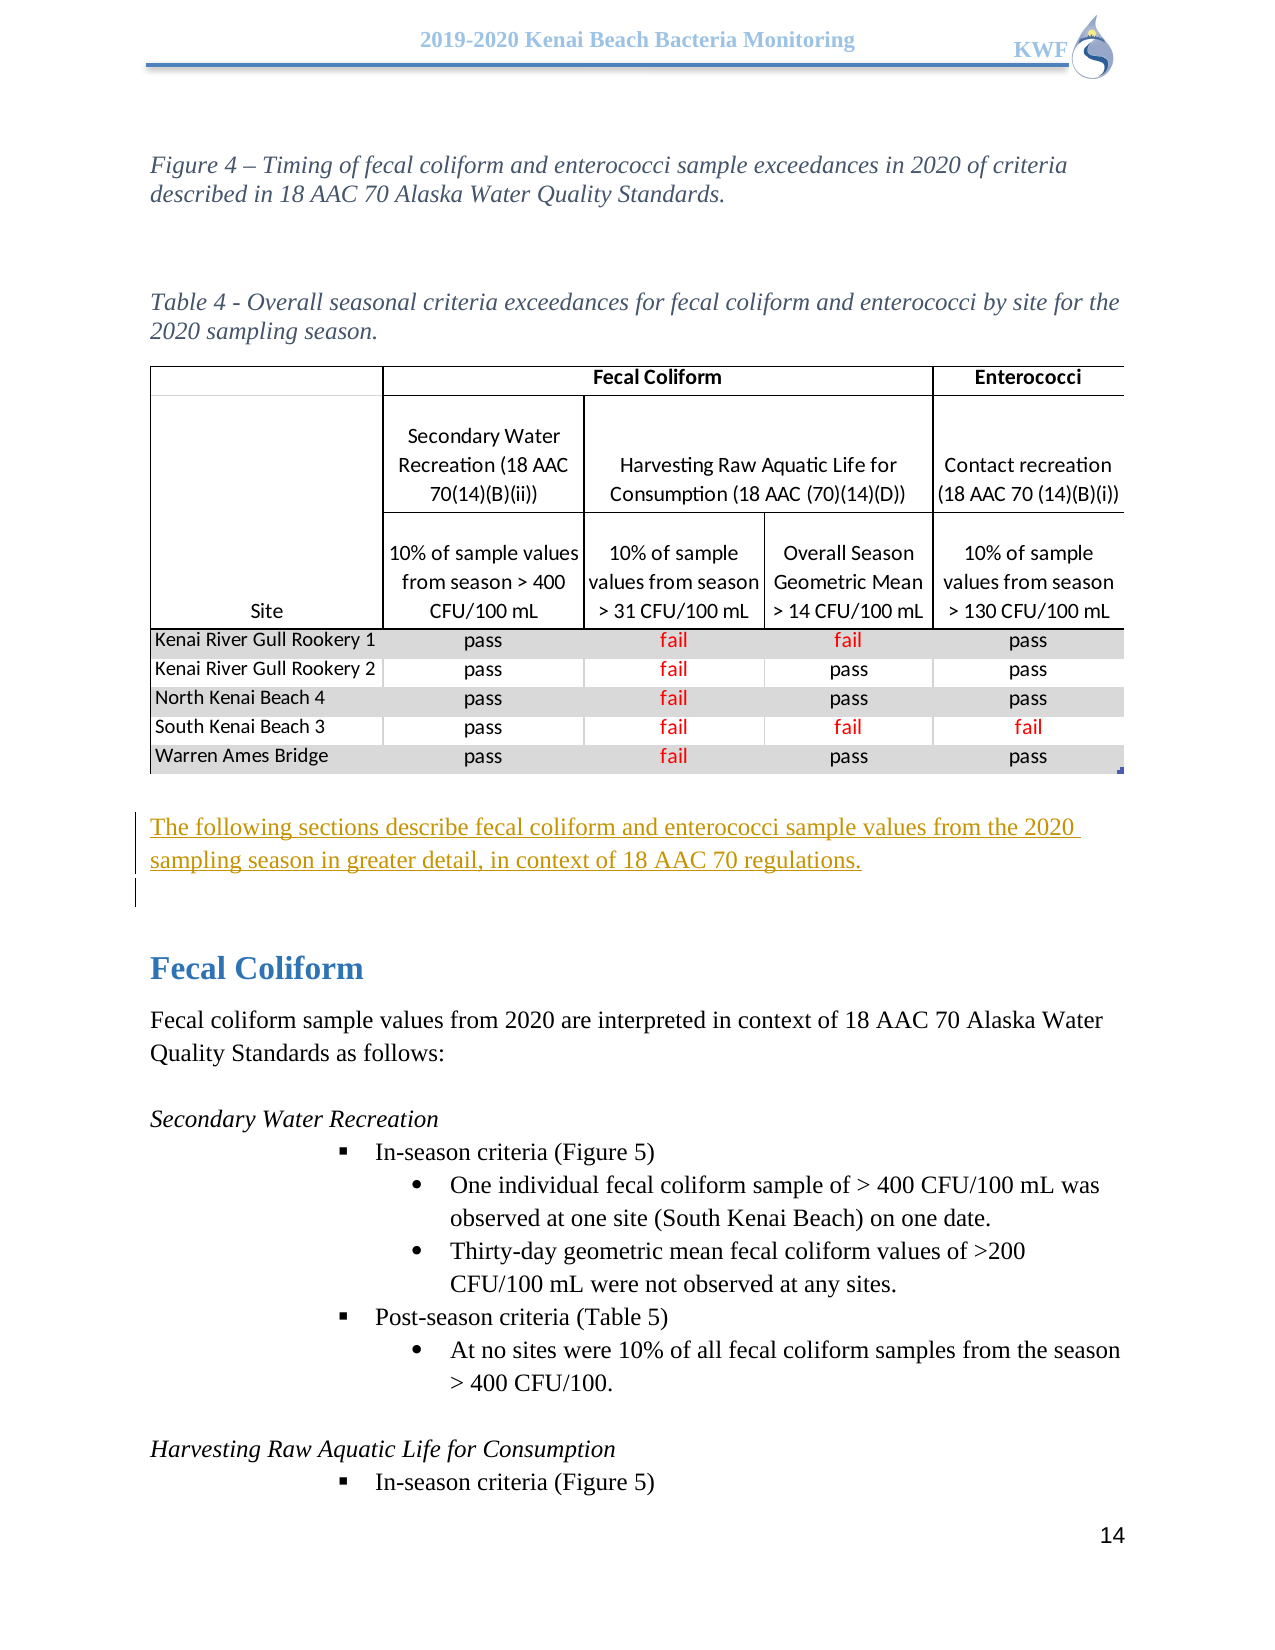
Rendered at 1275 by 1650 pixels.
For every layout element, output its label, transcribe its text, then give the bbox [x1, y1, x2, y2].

text Secondary Water Recreation [150, 1104, 1125, 1133]
list In-season criteria (Figure 5) [337, 1137, 1125, 1166]
list Post-season criteria (Table 5) [337, 1302, 1125, 1331]
text Figure 4 – Timing of fecal coliform and enterococci sample exceedances in 2020 of criteria described in 18 AAC 70 Alaska Water Quality Standards. [150, 150, 1125, 207]
list In-season criteria (Figure 5) [337, 1467, 1125, 1496]
list One individual fecal coliform sample of > 400 CFU/100 mL was observed at one site (South Kenai Beach) on one date. [412, 1170, 1125, 1232]
list Thirty-day geometric mean fecal coliform values of >200 CFU/100 mL were not observed at any sites. [412, 1236, 1125, 1298]
list At no sites were 10% of all fecal coliform samples from the season > 400 CFU/100. [412, 1335, 1125, 1397]
subtitle Fecal Coliform [150, 948, 1125, 987]
text Table 4 - Overall seasonal criteria exceedances for fecal coliform and enterococci by site for the 2020 sampling season. [150, 287, 1125, 345]
text Harvesting Raw Aquatic Life for Consumption [150, 1434, 1125, 1463]
text Fecal coliform sample values from 2020 are interpreted in context of 18 AAC 70 Alaska Water Quality Standards as follows: [150, 1005, 1125, 1067]
picture [1069, 13, 1118, 79]
